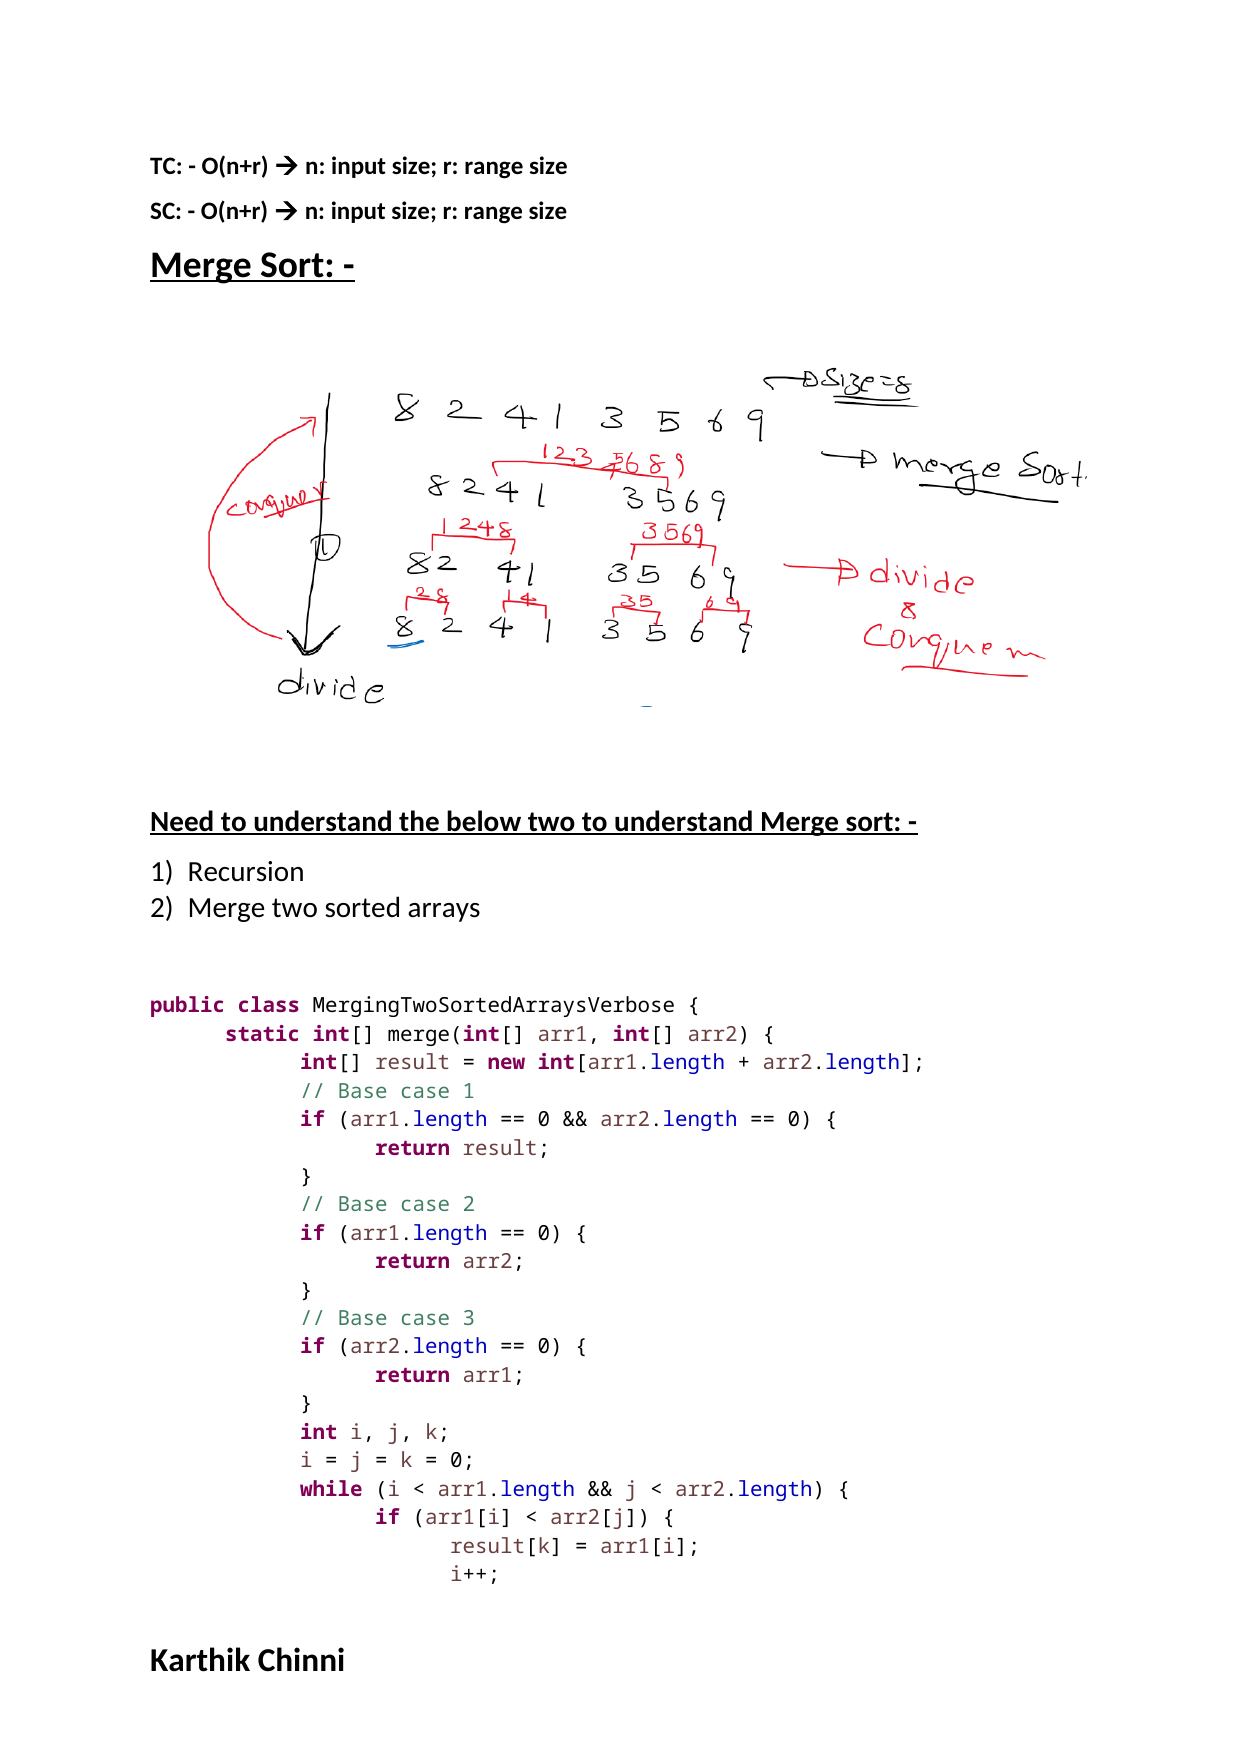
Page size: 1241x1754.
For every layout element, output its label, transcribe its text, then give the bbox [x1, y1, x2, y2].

text i = j = k = 0; [150, 1445, 1090, 1474]
list Merge two sorted arrays [150, 889, 1085, 925]
text result[k] = arr1[i]; [150, 1531, 1090, 1559]
text } [150, 1161, 1090, 1189]
picture [150, 347, 1091, 707]
text int[] result = new int[arr1.length + arr2.length]; [150, 1047, 1090, 1076]
text TC: - O(n+r) n: input size; r: range size [150, 150, 1085, 181]
text return arr2; [150, 1246, 1090, 1275]
text while (i < arr1.length && j < arr2.length) { [150, 1474, 1090, 1502]
text Merge Sort: - [150, 241, 1085, 287]
text public class MergingTwoSortedArraysVerbose { [150, 990, 1090, 1019]
text // Base case 3 [150, 1303, 1090, 1332]
text if (arr1[i] < arr2[j]) { [150, 1502, 1090, 1531]
text if (arr1.length == 0 && arr2.length == 0) { [150, 1104, 1090, 1133]
text } [150, 1388, 1090, 1417]
text return result; [150, 1133, 1090, 1161]
text if (arr1.length == 0) { [150, 1218, 1090, 1246]
text if (arr2.length == 0) { [150, 1332, 1090, 1360]
text int i, j, k; [150, 1417, 1090, 1445]
text Need to understand the below two to understand Merge sort: - [150, 803, 1085, 838]
text // Base case 2 [150, 1189, 1090, 1218]
text return arr1; [150, 1360, 1090, 1388]
text } [150, 1275, 1090, 1303]
text i++; [150, 1559, 1090, 1588]
text SC: - O(n+r) n: input size; r: range size [150, 196, 1085, 226]
text static int[] merge(int[] arr1, int[] arr2) { [150, 1019, 1090, 1047]
text // Base case 1 [150, 1076, 1090, 1104]
list Recursion [150, 853, 1085, 889]
